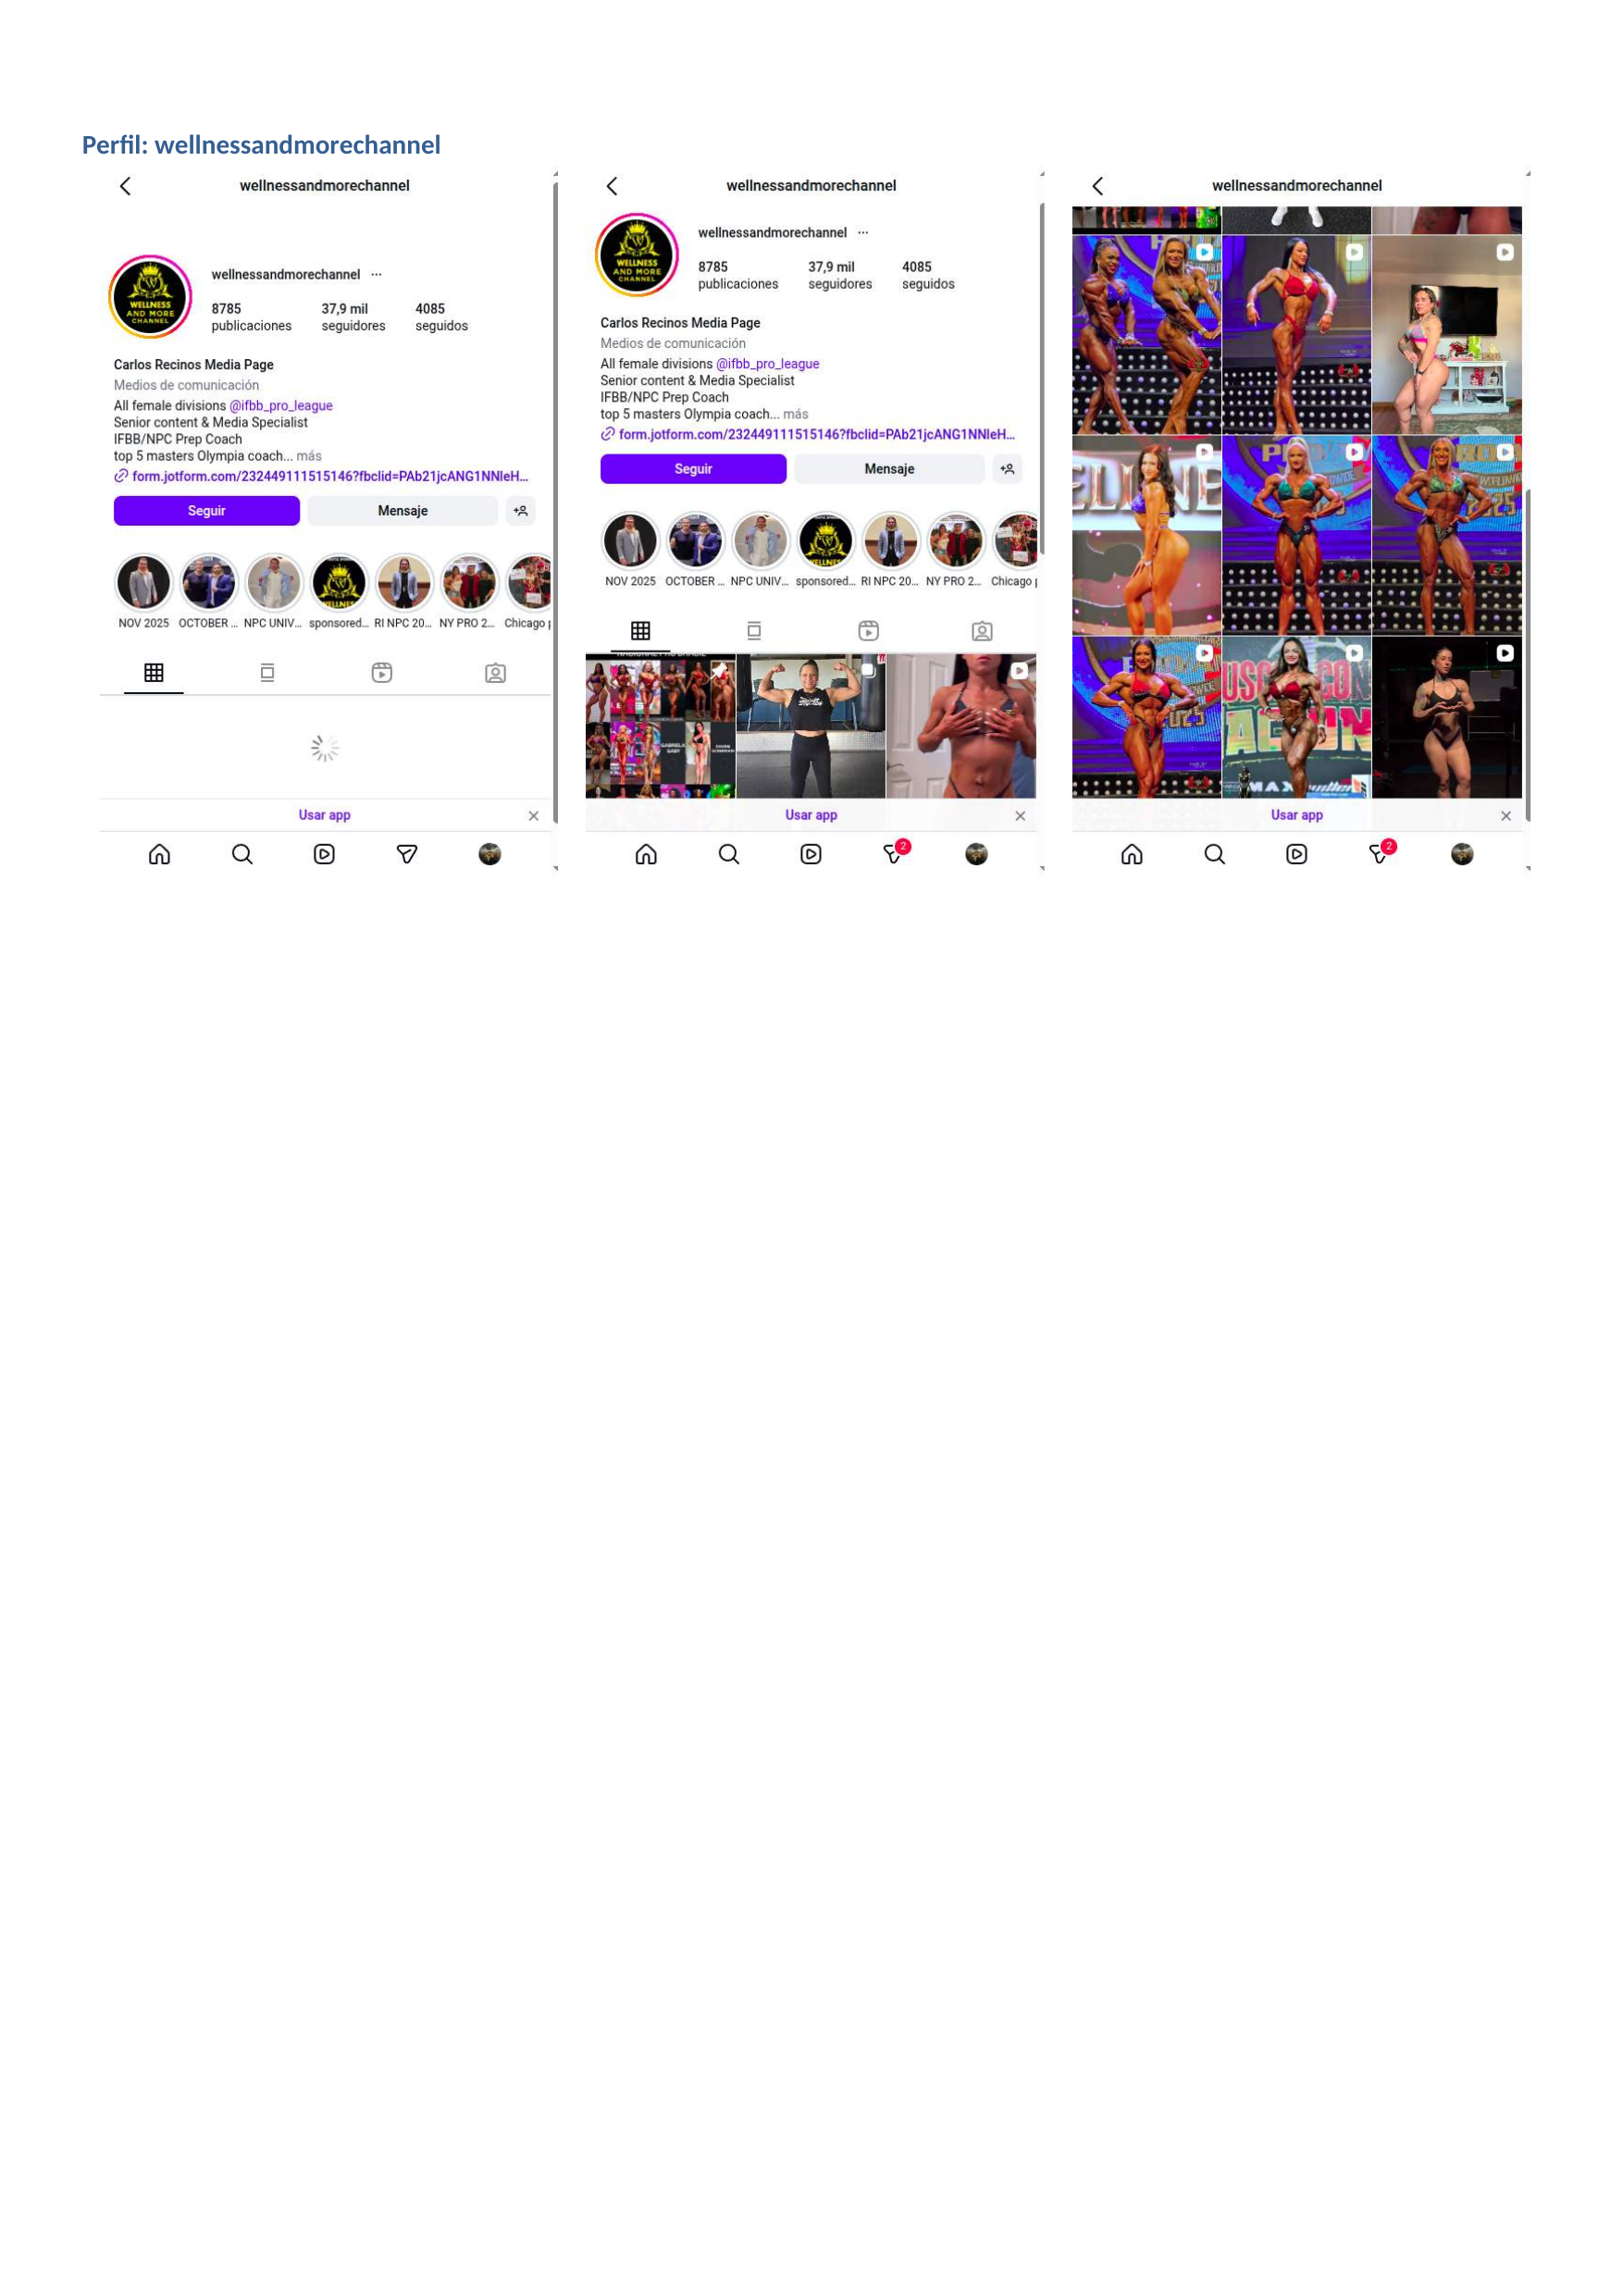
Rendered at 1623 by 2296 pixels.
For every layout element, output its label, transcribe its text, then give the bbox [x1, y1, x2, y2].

picture [99, 166, 558, 877]
picture [586, 166, 1045, 877]
table_header [558, 167, 1044, 900]
subtitle Perfil: wellnessandmorechannel [81, 128, 1541, 161]
table_header [71, 167, 558, 900]
table_header [1045, 167, 1530, 900]
picture [1072, 166, 1531, 877]
